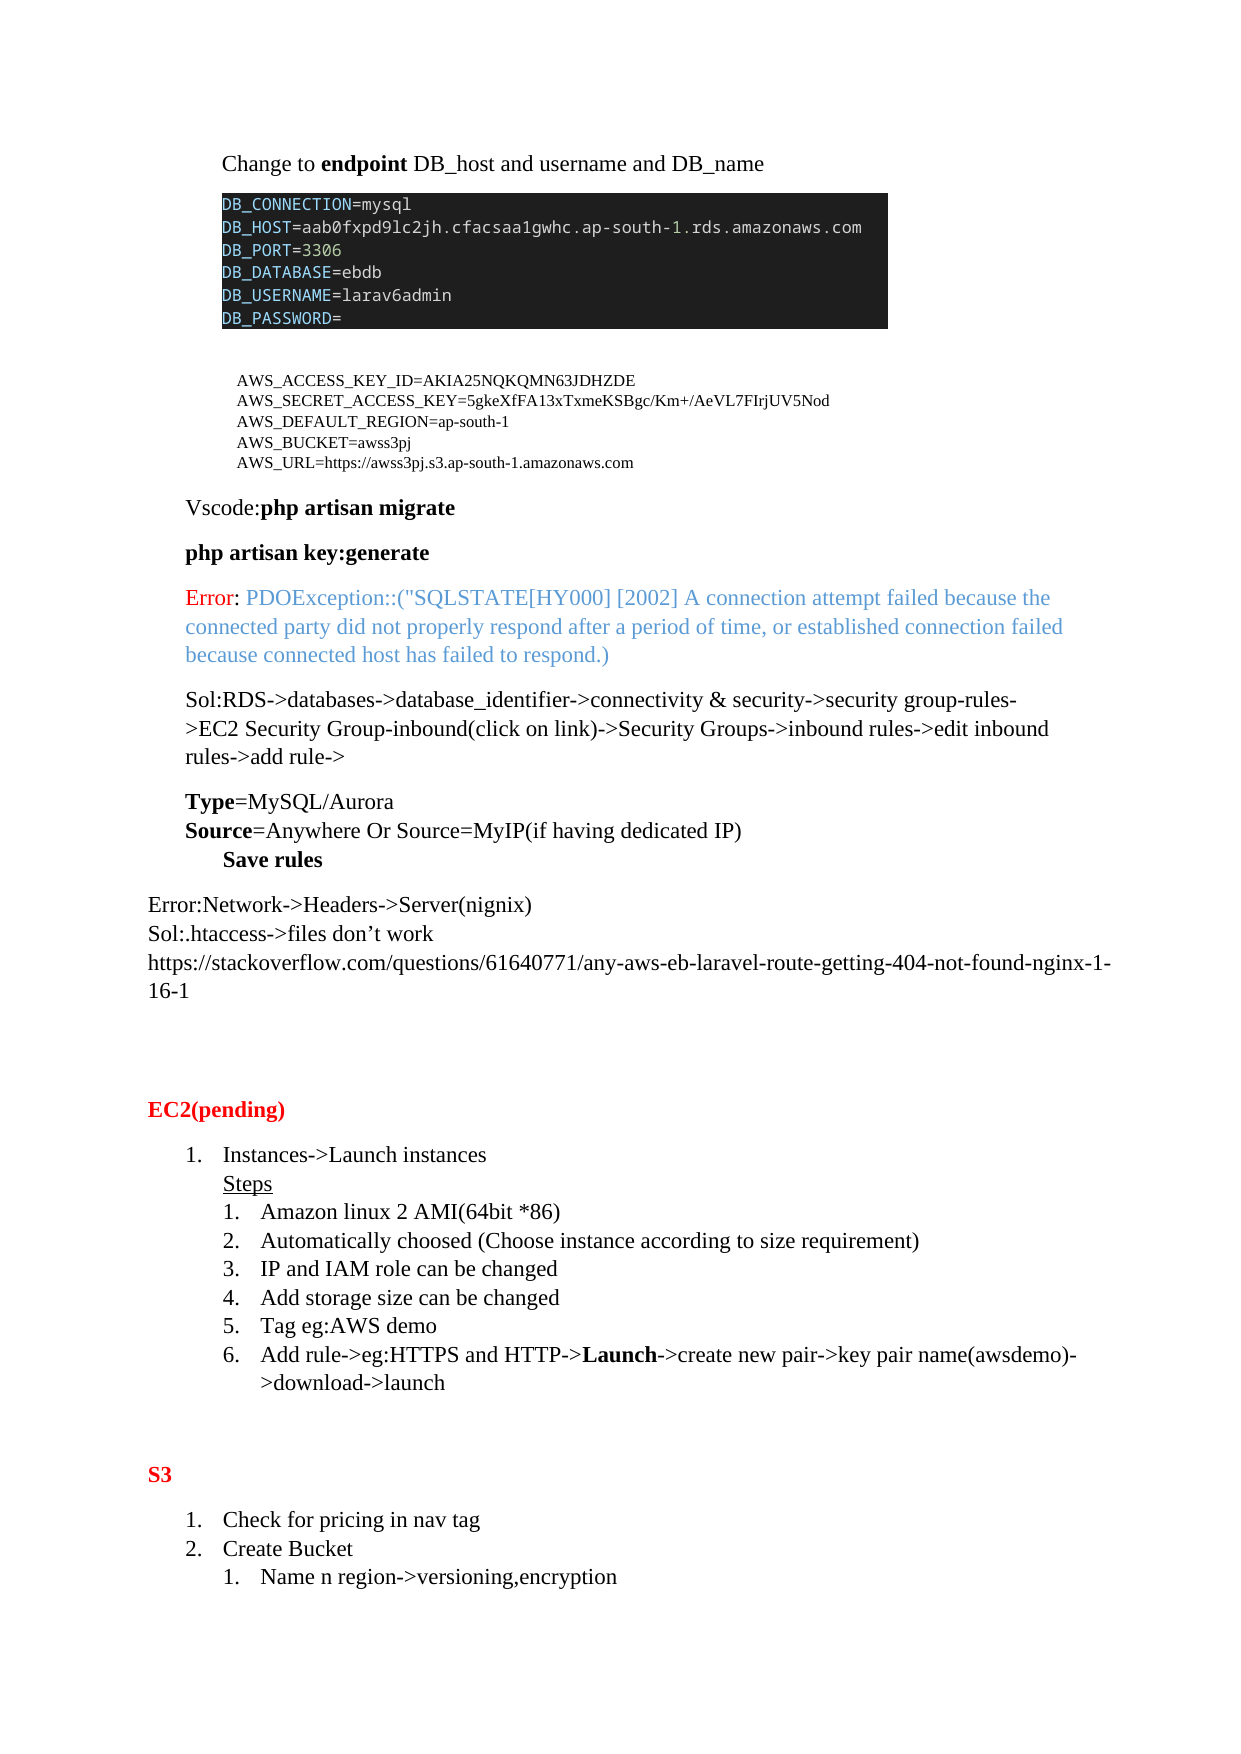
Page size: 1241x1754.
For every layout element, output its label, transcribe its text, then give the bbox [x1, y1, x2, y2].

text php artisan key:generate [185, 539, 1068, 566]
text AWS_DEFAULT_REGION=ap-south-1 [236, 412, 1068, 431]
list Create Bucket [185, 1534, 1137, 1561]
text Sol:.htaccess->files don’t work [148, 920, 1137, 946]
text DB_PORT=3306 [222, 238, 888, 261]
list Save rules [223, 846, 1137, 872]
text DB_CONNECTION=mysql [222, 193, 888, 216]
text AWS_SECRET_ACCESS_KEY=5gkeXfFA13xTxmeKSBgc/Km+/AeVL7FIrjUV5Nod [236, 391, 1068, 410]
list Steps [223, 1170, 1137, 1196]
list Instances->Launch instances [185, 1142, 1137, 1168]
text Type=MySQL/Aurora [185, 788, 1068, 815]
text AWS_BUCKET=awss3pj [236, 432, 1068, 452]
text Change to endpoint DB_host and username and DB_name [222, 150, 1137, 176]
list Tag eg:AWS demo [223, 1312, 1137, 1338]
text Error: PDOException::("SQLSTATE[HY000] [2002] A connection attempt failed because the connected party did not properly respond after a period of time, or established connection failed because connected host has failed to respond.) [185, 584, 1068, 668]
list Automatically choosed (Choose instance according to size requirement) [223, 1227, 1137, 1253]
list Add storage size can be changed [223, 1284, 1137, 1310]
text AWS_ACCESS_KEY_ID=AKIA25NQKQMN63JDHZDE [236, 371, 1068, 390]
text https://stackoverflow.com/questions/61640771/any-aws-eb-laravel-route-getting-404-not-found-nginx-1-16-1 [148, 949, 1137, 1004]
text DB_HOST=aab0fxpd9lc2jh.cfacsaa1gwhc.ap-south-1.rds.amazonaws.com [222, 216, 888, 238]
text AWS_URL=https://awss3pj.s3.ap-south-1.amazonaws.com [236, 453, 1068, 472]
text DB_USERNAME=larav6admin [222, 284, 888, 307]
text Source=Anywhere Or Source=MyIP(if having dedicated IP) [185, 817, 1068, 844]
list Check for pricing in nav tag [185, 1506, 1137, 1532]
list Add rule->eg:HTTPS and HTTP->Launch->create new pair->key pair name(awsdemo)->download->launch [223, 1341, 1137, 1395]
list IP and IAM role can be changed [223, 1255, 1137, 1282]
text EC2(pending) [148, 1096, 1137, 1123]
text DB_PASSWORD= [222, 307, 888, 329]
text Sol:RDS->databases->database_identifier->connectivity & security->security group-rules->EC2 Security Group-inbound(click on link)->Security Groups->inbound rules->edit inbound rules->add rule-> [185, 686, 1068, 770]
text S3 [148, 1461, 1137, 1487]
text Vscode:php artisan migrate [185, 494, 1068, 521]
text DB_DATABASE=ebdb [222, 261, 888, 284]
list Name n region->versioning,encryption [223, 1563, 1137, 1589]
list Amazon linux 2 AMI(64bit *86) [223, 1198, 1137, 1225]
text Error:Network->Headers->Server(nignix) [148, 891, 1137, 918]
